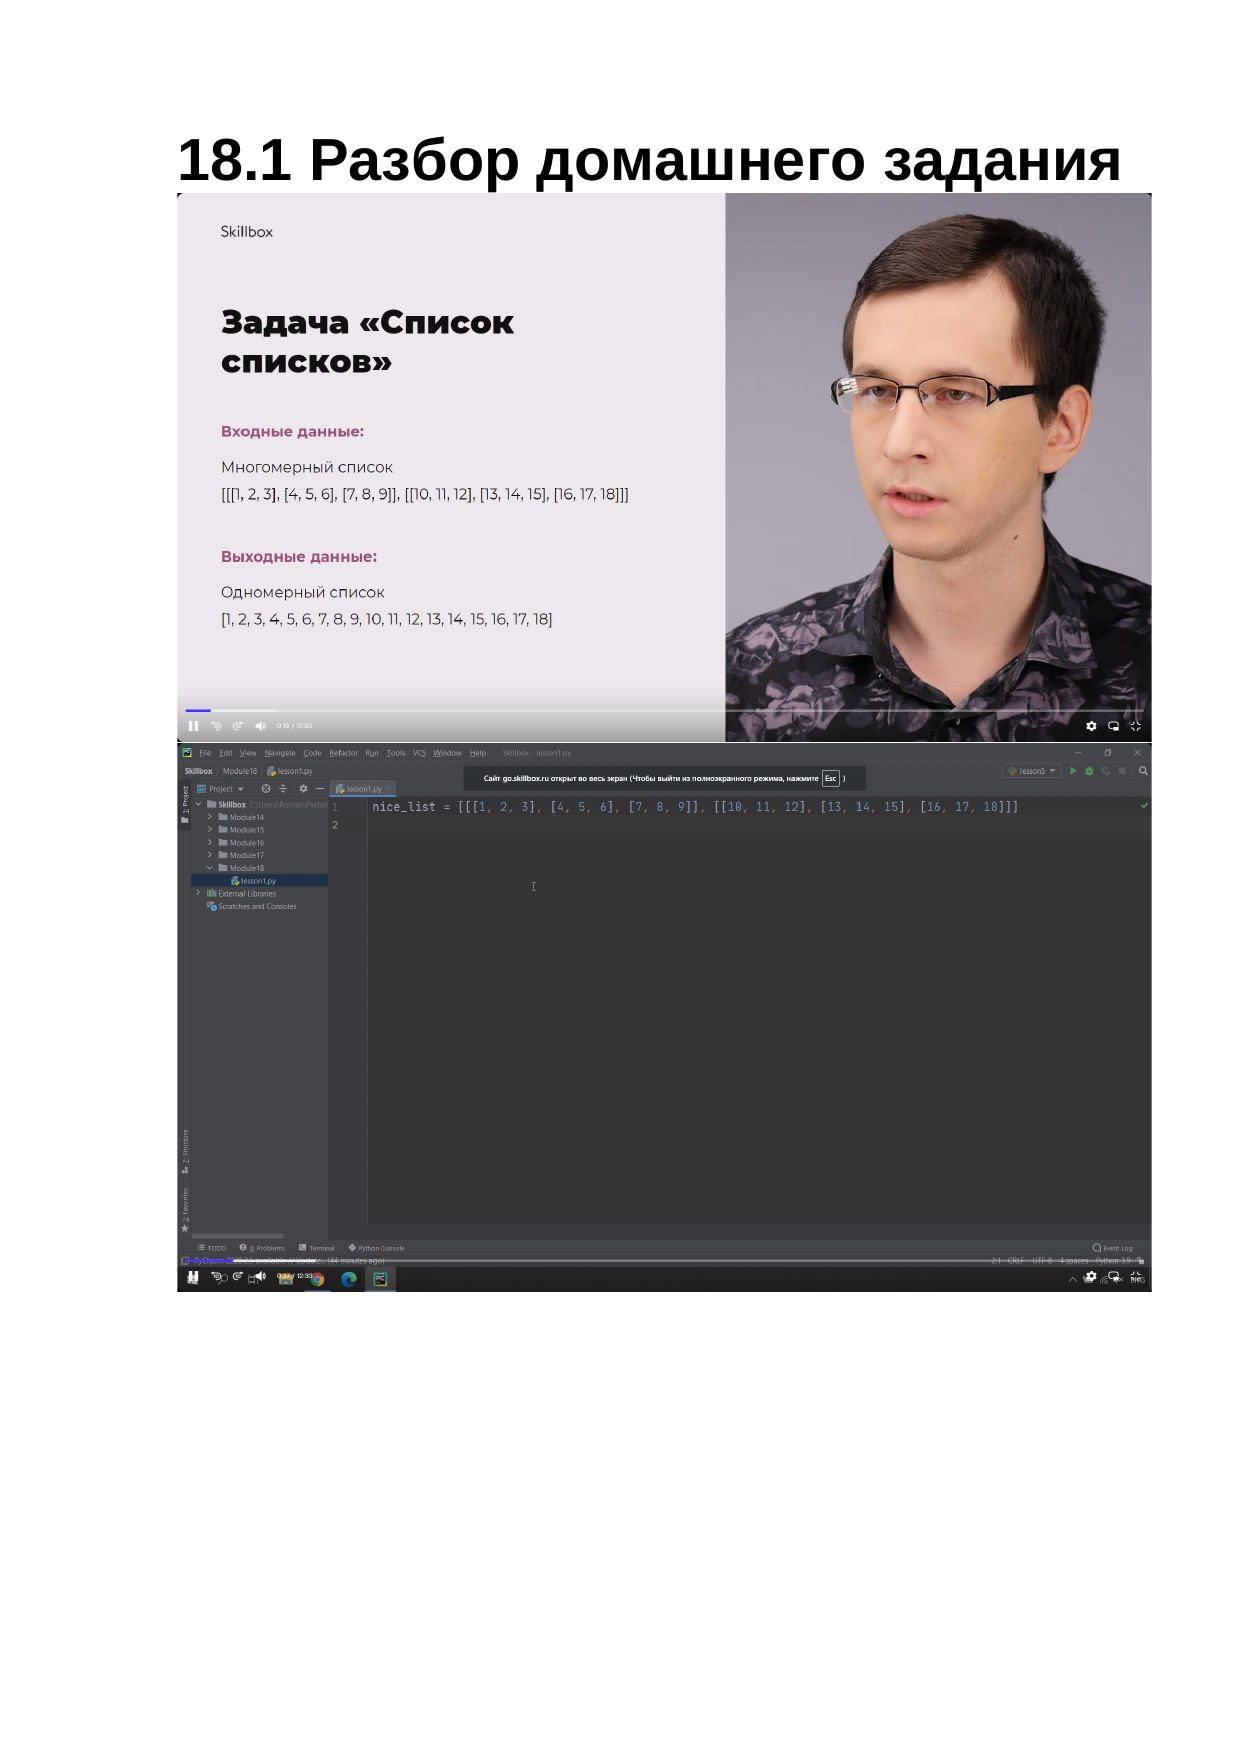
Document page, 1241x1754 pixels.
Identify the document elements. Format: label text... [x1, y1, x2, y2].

picture [177, 743, 1152, 1292]
picture [177, 193, 1152, 742]
text 18.1 Разбор домашнего задания [177, 118, 1152, 193]
